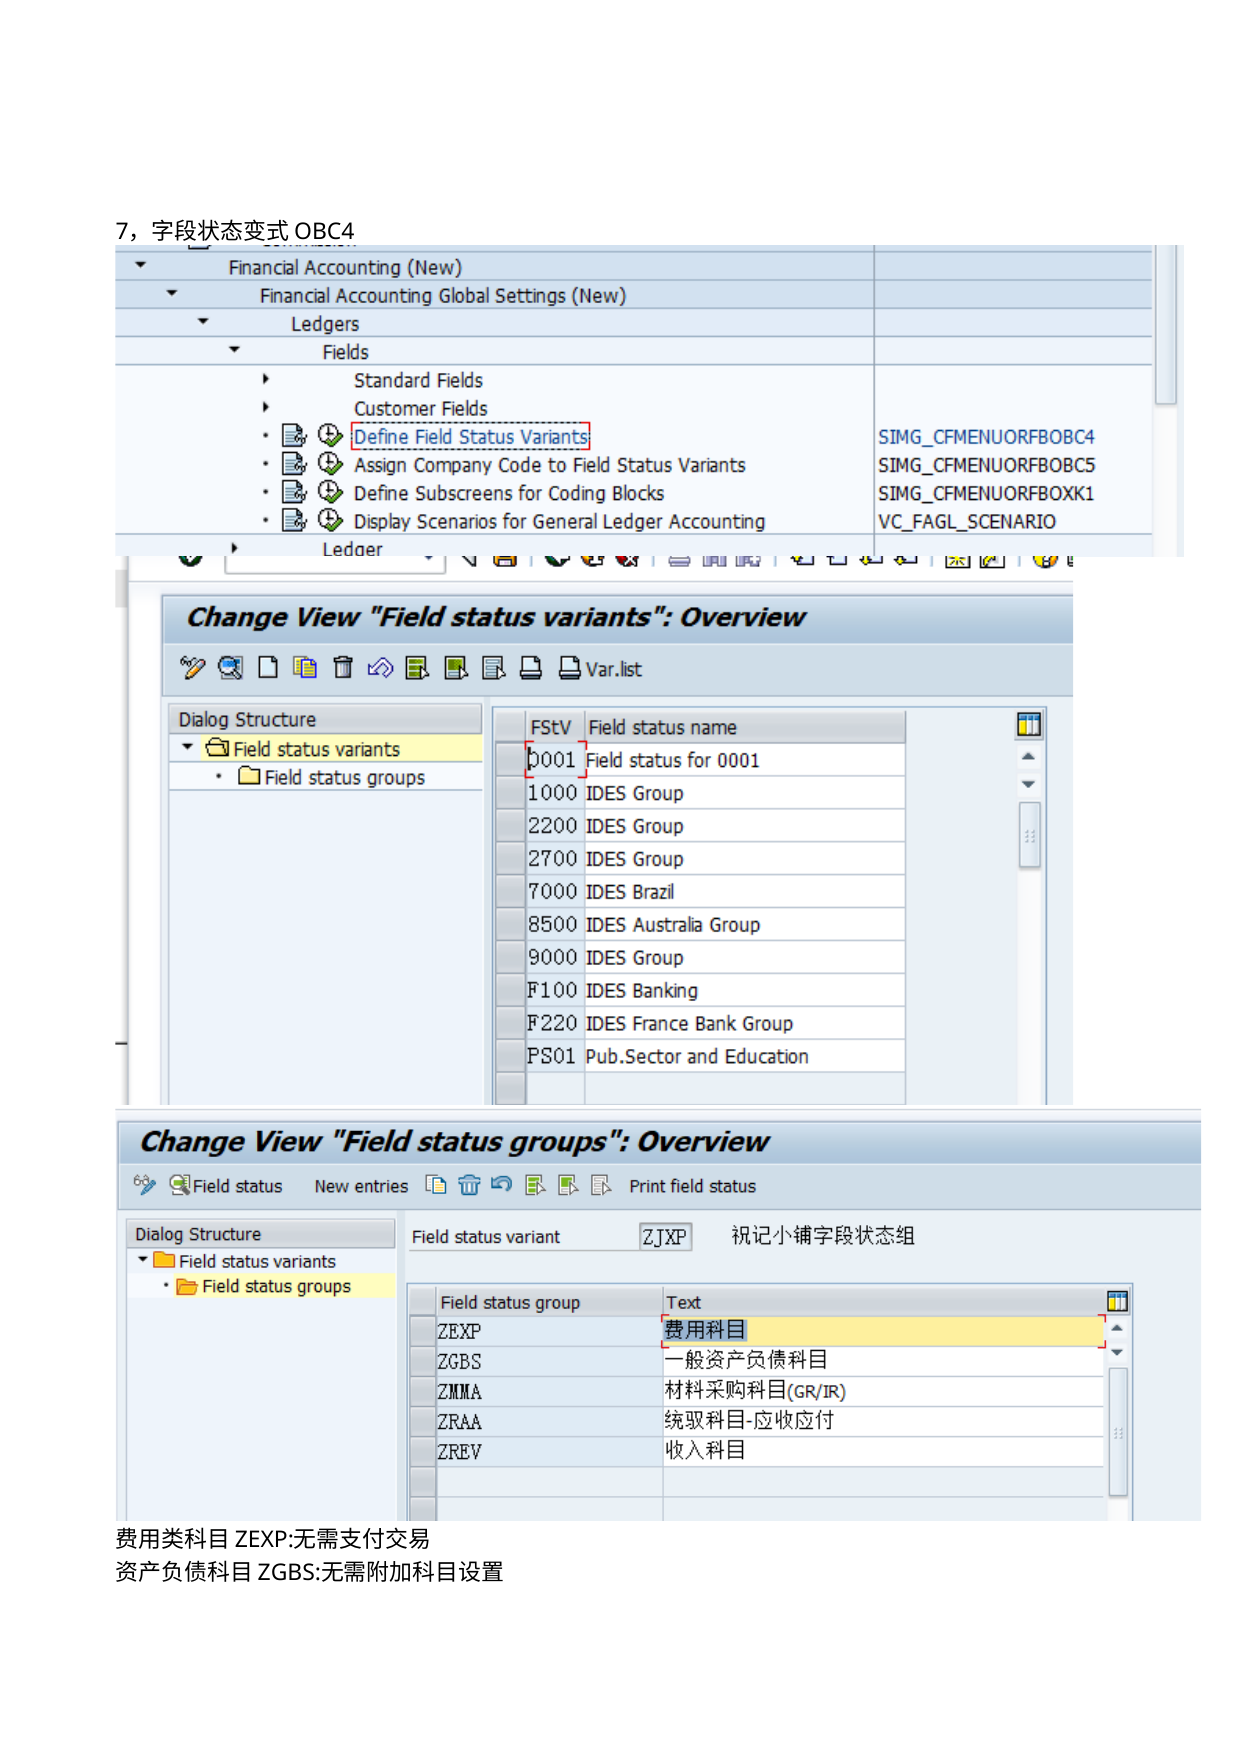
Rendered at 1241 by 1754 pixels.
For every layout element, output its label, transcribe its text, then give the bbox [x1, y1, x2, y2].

picture [115, 245, 1202, 1521]
text 费用类科目ZEXP:无需支付交易 [115, 1521, 1181, 1554]
text 资产负债科目ZGBS:无需附加科目设置 [115, 1554, 1181, 1588]
text 7，字段状态变式 OBC4 [115, 212, 1181, 245]
